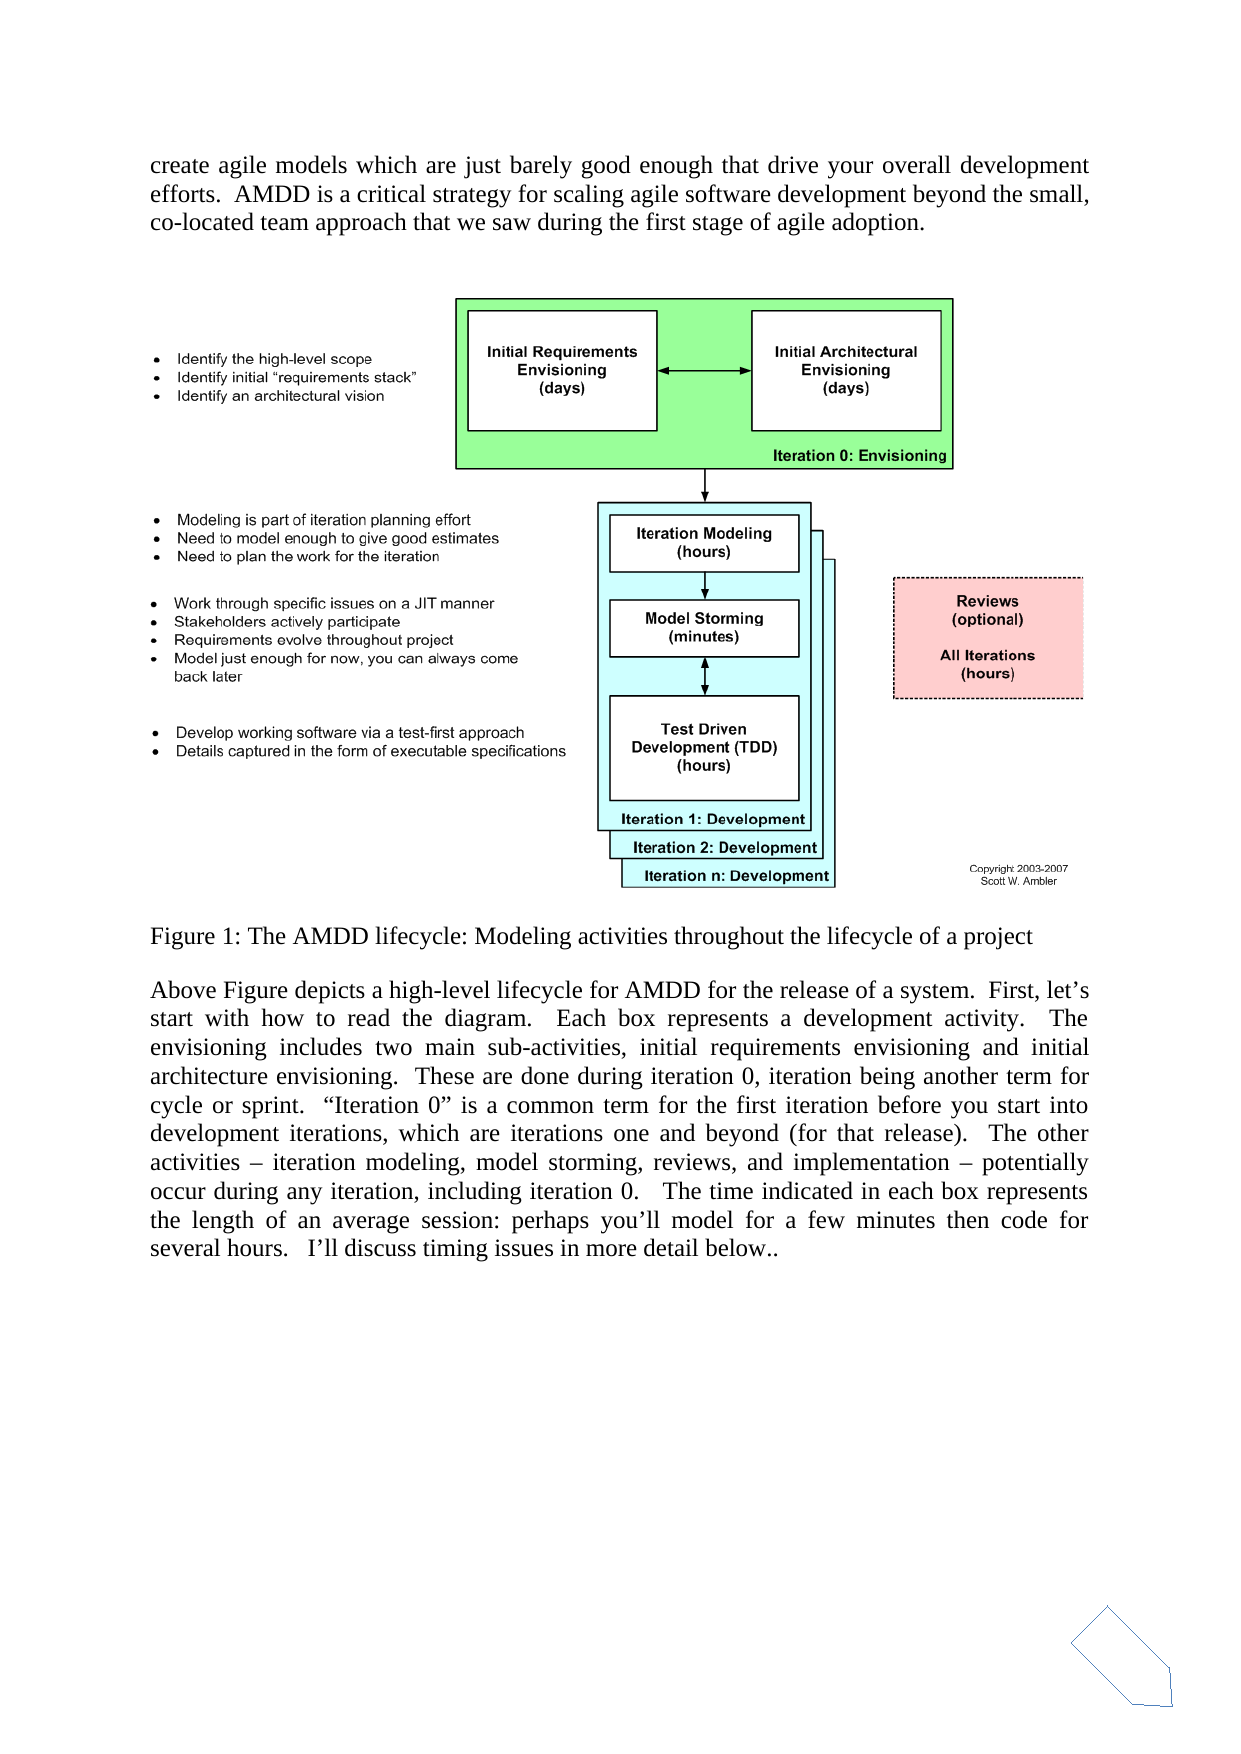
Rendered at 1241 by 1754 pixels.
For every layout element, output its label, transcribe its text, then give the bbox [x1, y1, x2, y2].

picture [150, 297, 1084, 888]
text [150, 150, 1090, 236]
text Above Figure depicts a high-level lifecycle for AMDD for the release of a system. First, let’s start with how to read the diagram. Each box represents a development activity. The envisioning includes two main sub-activities, initial requirements envisioning and initial architecture envisioning. These are done during iteration 0, iteration being another term for cycle or sprint. “Iteration 0” is a common term for the first iteration before you start into development iterations, which are iterations one and beyond (for that release). The other activities – iteration modeling, model storming, reviews, and implementation – potentially occur during any iteration, including iteration 0. The time indicated in each box represents the length of an average session: perhaps you’ll model for a few minutes then code for several hours. I’ll discuss timing issues in more detail below.. [150, 975, 1090, 1262]
text Figure 1: The AMDD lifecycle: Modeling activities throughout the lifecycle of a project [150, 921, 1090, 950]
